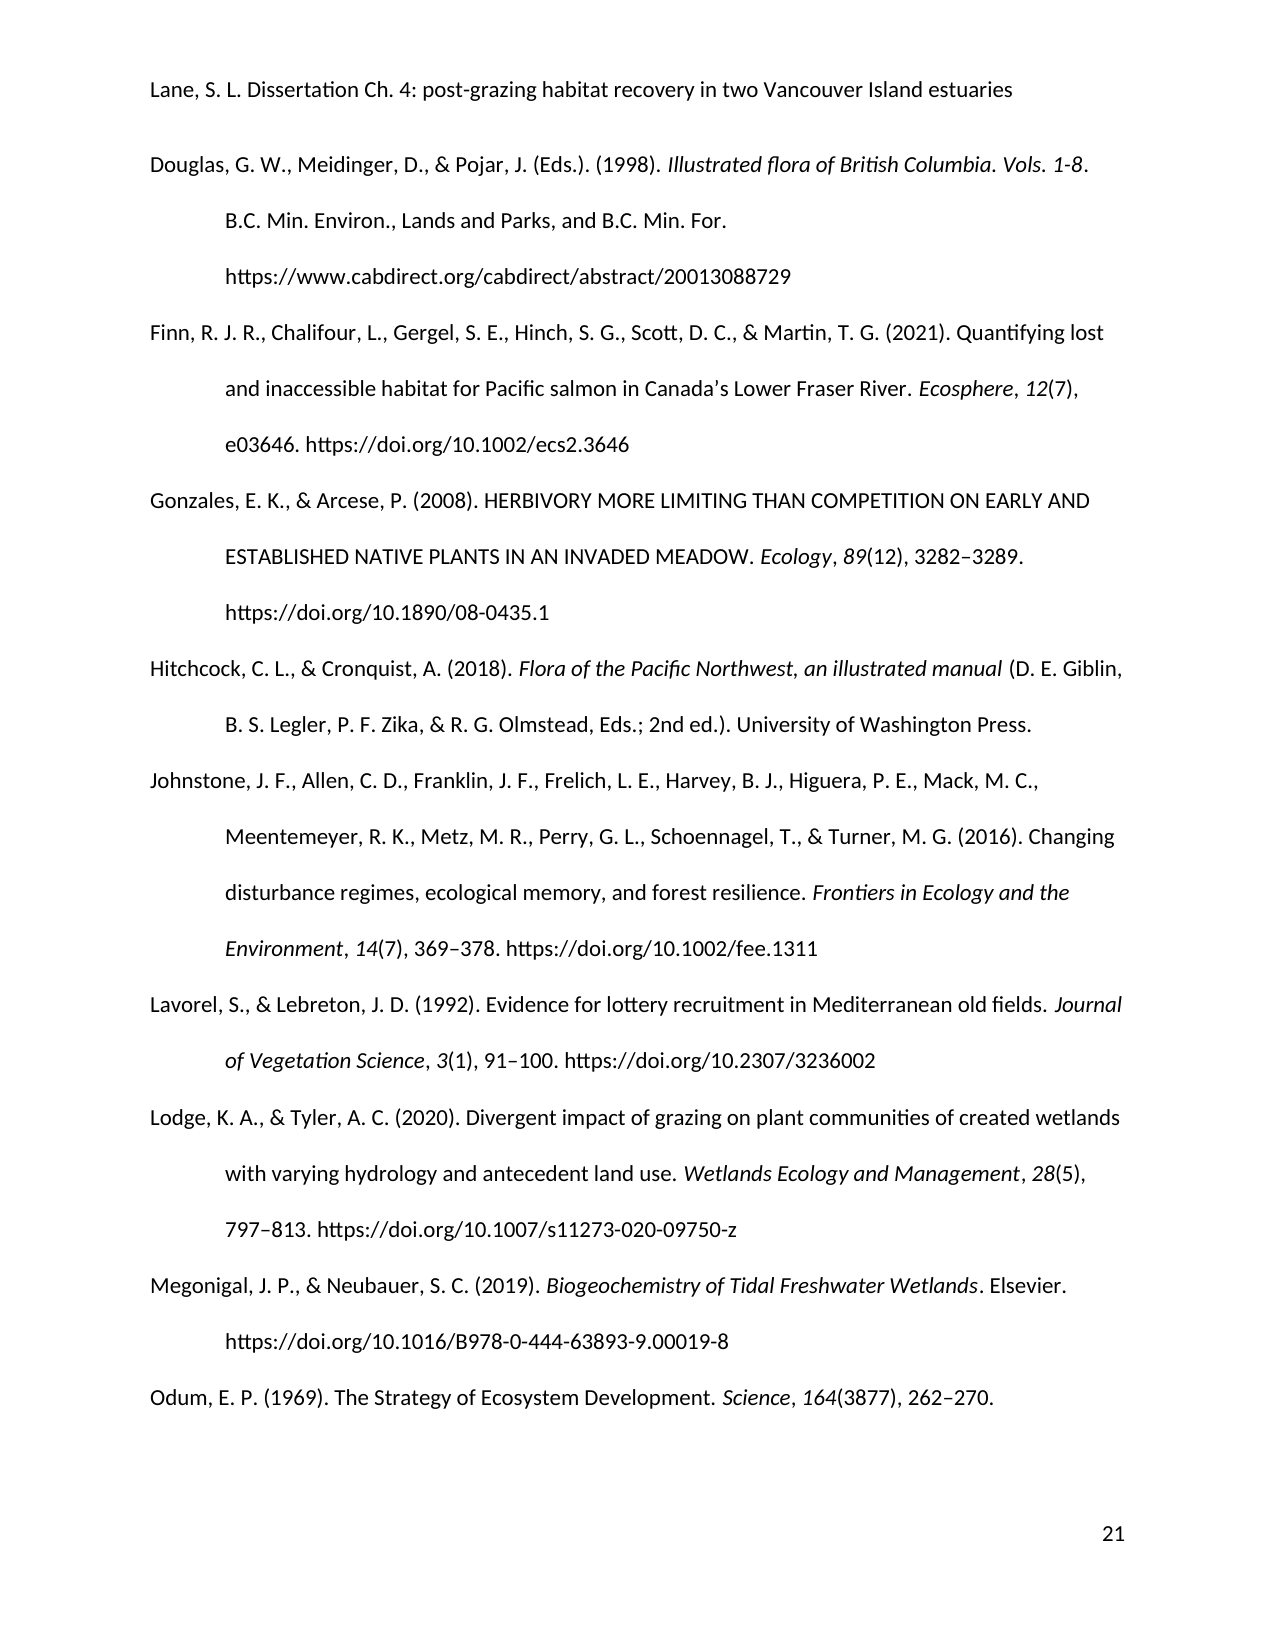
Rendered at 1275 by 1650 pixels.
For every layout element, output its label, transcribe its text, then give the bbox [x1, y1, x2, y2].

text Douglas, G. W., Meidinger, D., & Pojar, J. (Eds.). (1998). Illustrated flora of British Columbia. Vols. 1-8. B.C. Min. Environ., Lands and Parks, and B.C. Min. For. https://www.cabdirect.org/cabdirect/abstract/20013088729 [150, 150, 1125, 290]
text Megonigal, J. P., & Neubauer, S. C. (2019). Biogeochemistry of Tidal Freshwater Wetlands. Elsevier. https://doi.org/10.1016/B978-0-444-63893-9.00019-8 [150, 1271, 1125, 1355]
text Odum, E. P. (1969). The Strategy of Ecosystem Development. Science, 164(3877), 262–270. [150, 1383, 1125, 1411]
text Lavorel, S., & Lebreton, J. D. (1992). Evidence for lottery recruitment in Mediterranean old fields. Journal of Vegetation Science, 3(1), 91–100. https://doi.org/10.2307/3236002 [150, 991, 1125, 1075]
text Johnstone, J. F., Allen, C. D., Franklin, J. F., Frelich, L. E., Harvey, B. J., Higuera, P. E., Mack, M. C., Meentemeyer, R. K., Metz, M. R., Perry, G. L., Schoennagel, T., & Turner, M. G. (2016). Changing disturbance regimes, ecological memory, and forest resilience. Frontiers in Ecology and the Environment, 14(7), 369–378. https://doi.org/10.1002/fee.1311 [150, 766, 1125, 963]
text Hitchcock, C. L., & Cronquist, A. (2018). Flora of the Pacific Northwest, an illustrated manual (D. E. Giblin, B. S. Legler, P. F. Zika, & R. G. Olmstead, Eds.; 2nd ed.). University of Washington Press. [150, 654, 1125, 738]
text Lodge, K. A., & Tyler, A. C. (2020). Divergent impact of grazing on plant communities of created wetlands with varying hydrology and antecedent land use. Wetlands Ecology and Management, 28(5), 797–813. https://doi.org/10.1007/s11273-020-09750-z [150, 1103, 1125, 1243]
text Finn, R. J. R., Chalifour, L., Gergel, S. E., Hinch, S. G., Scott, D. C., & Martin, T. G. (2021). Quantifying lost and inaccessible habitat for Pacific salmon in Canada’s Lower Fraser River. Ecosphere, 12(7), e03646. https://doi.org/10.1002/ecs2.3646 [150, 318, 1125, 458]
text Gonzales, E. K., & Arcese, P. (2008). HERBIVORY MORE LIMITING THAN COMPETITION ON EARLY AND ESTABLISHED NATIVE PLANTS IN AN INVADED MEADOW. Ecology, 89(12), 3282–3289. https://doi.org/10.1890/08-0435.1 [150, 486, 1125, 626]
